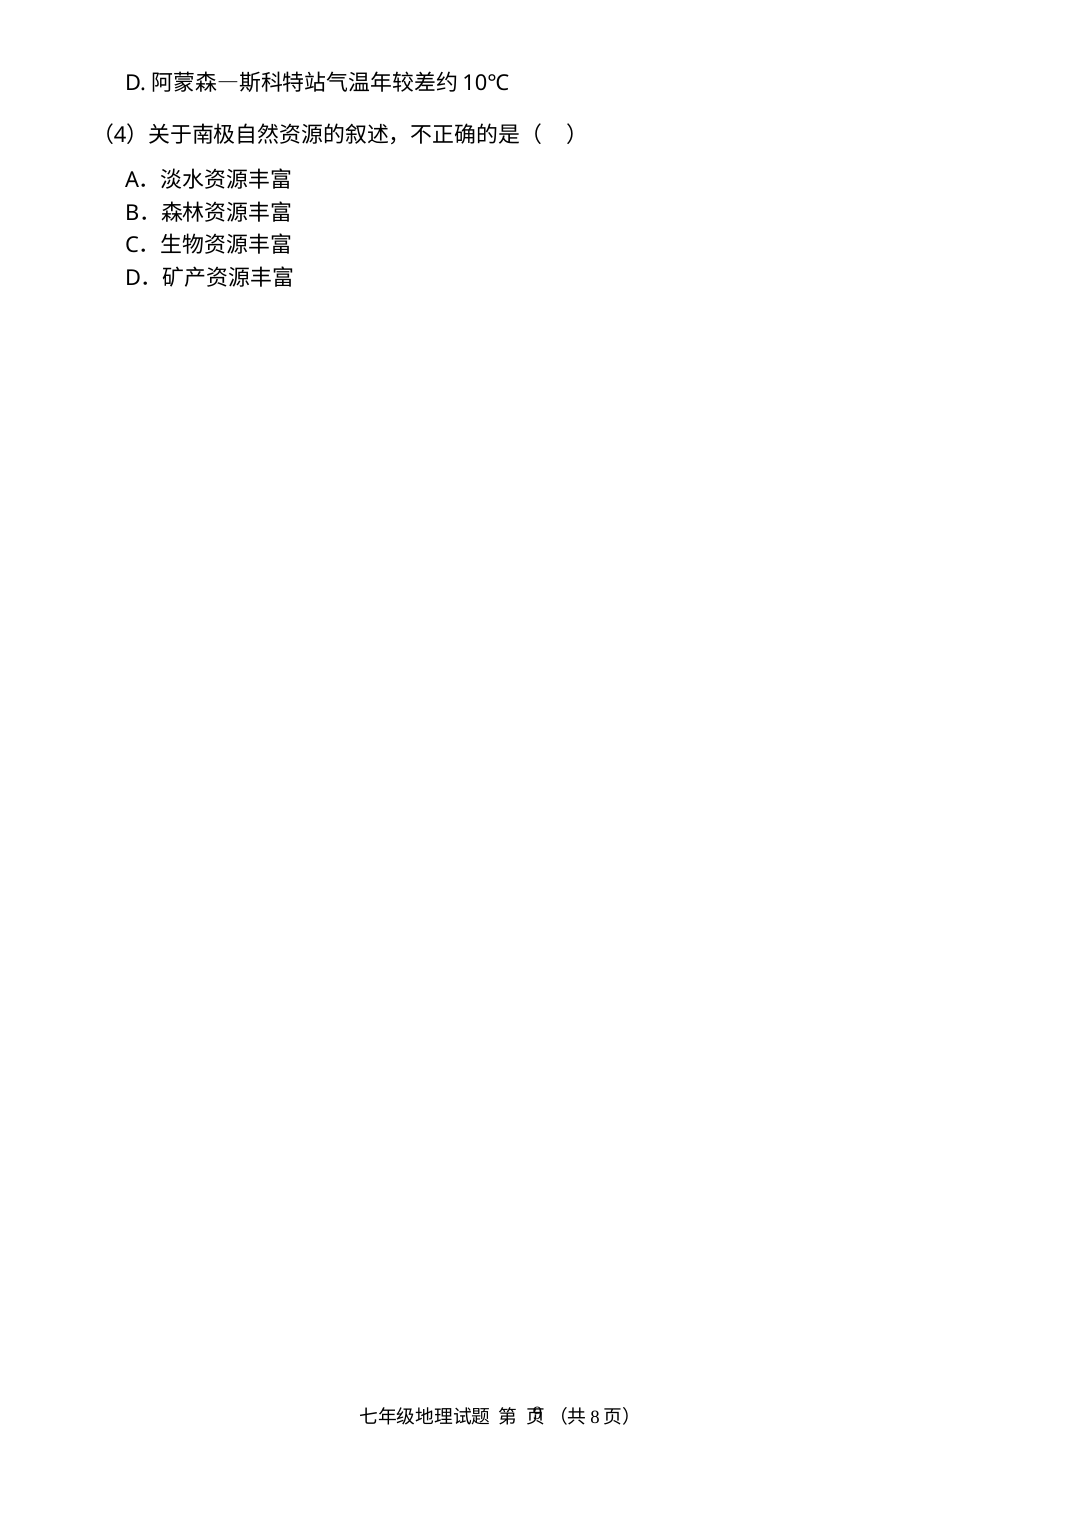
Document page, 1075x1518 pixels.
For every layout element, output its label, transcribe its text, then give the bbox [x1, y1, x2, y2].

text B．森林资源丰富 [59, 194, 1016, 227]
text D．矿产资源丰富 [59, 259, 1016, 292]
text C．生物资源丰富 [59, 227, 1016, 259]
text A．淡水资源丰富 [59, 162, 1016, 194]
text D. 阿蒙森—斯科特站气温年较差约10℃ [59, 64, 1016, 97]
text （4）关于南极自然资源的叙述，不正确的是（ ） [59, 97, 1016, 162]
